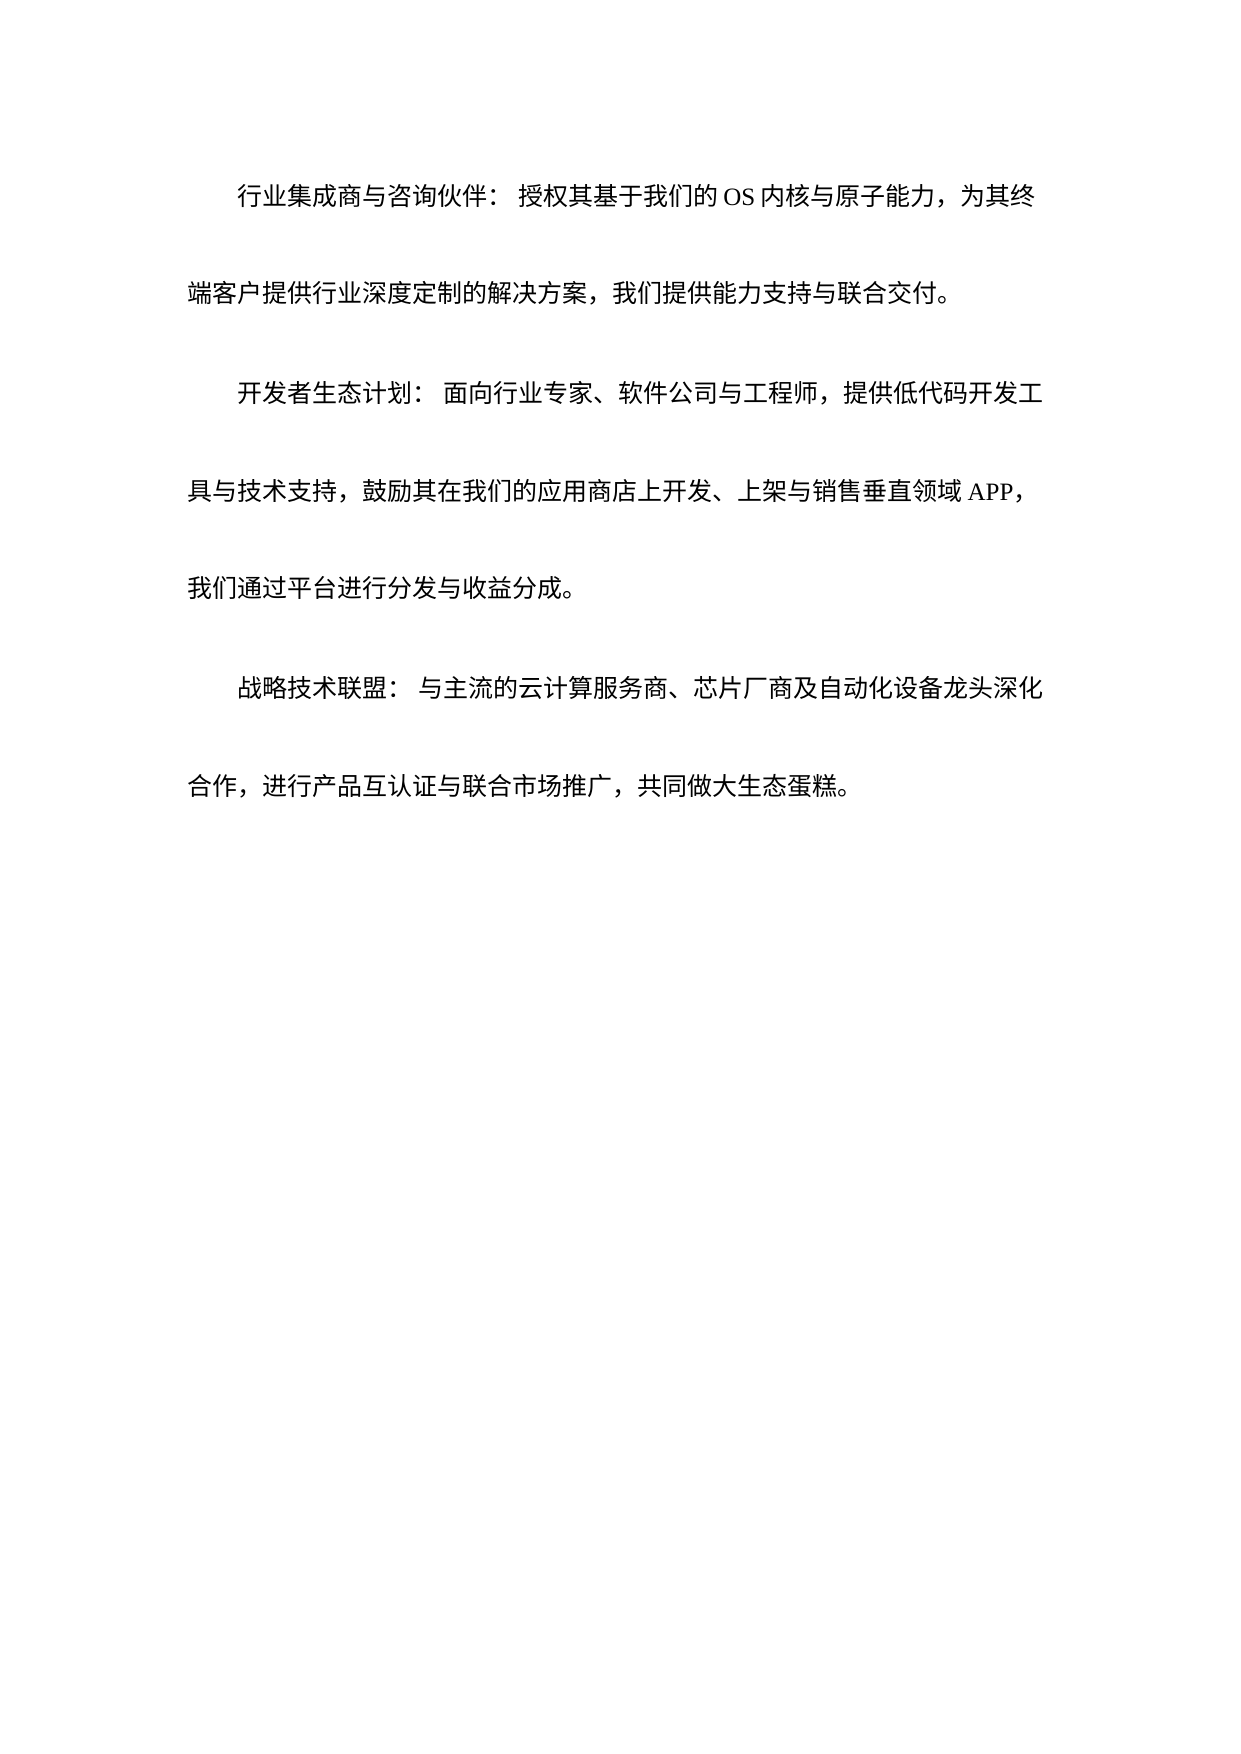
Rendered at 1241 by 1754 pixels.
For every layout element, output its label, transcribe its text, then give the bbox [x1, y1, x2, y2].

text 开发者生态计划： 面向行业专家、软件公司与工程师，提供低代码开发工具与技术支持，鼓励其在我们的应用商店上开发、上架与销售垂直领域APP，我们通过平台进行分发与收益分成。 [187, 359, 1053, 619]
text 行业集成商与咨询伙伴： 授权其基于我们的OS内核与原子能力，为其终端客户提供行业深度定制的解决方案，我们提供能力支持与联合交付。 [187, 162, 1053, 324]
text 战略技术联盟： 与主流的云计算服务商、芯片厂商及自动化设备龙头深化合作，进行产品互认证与联合市场推广，共同做大生态蛋糕。 [187, 654, 1053, 817]
